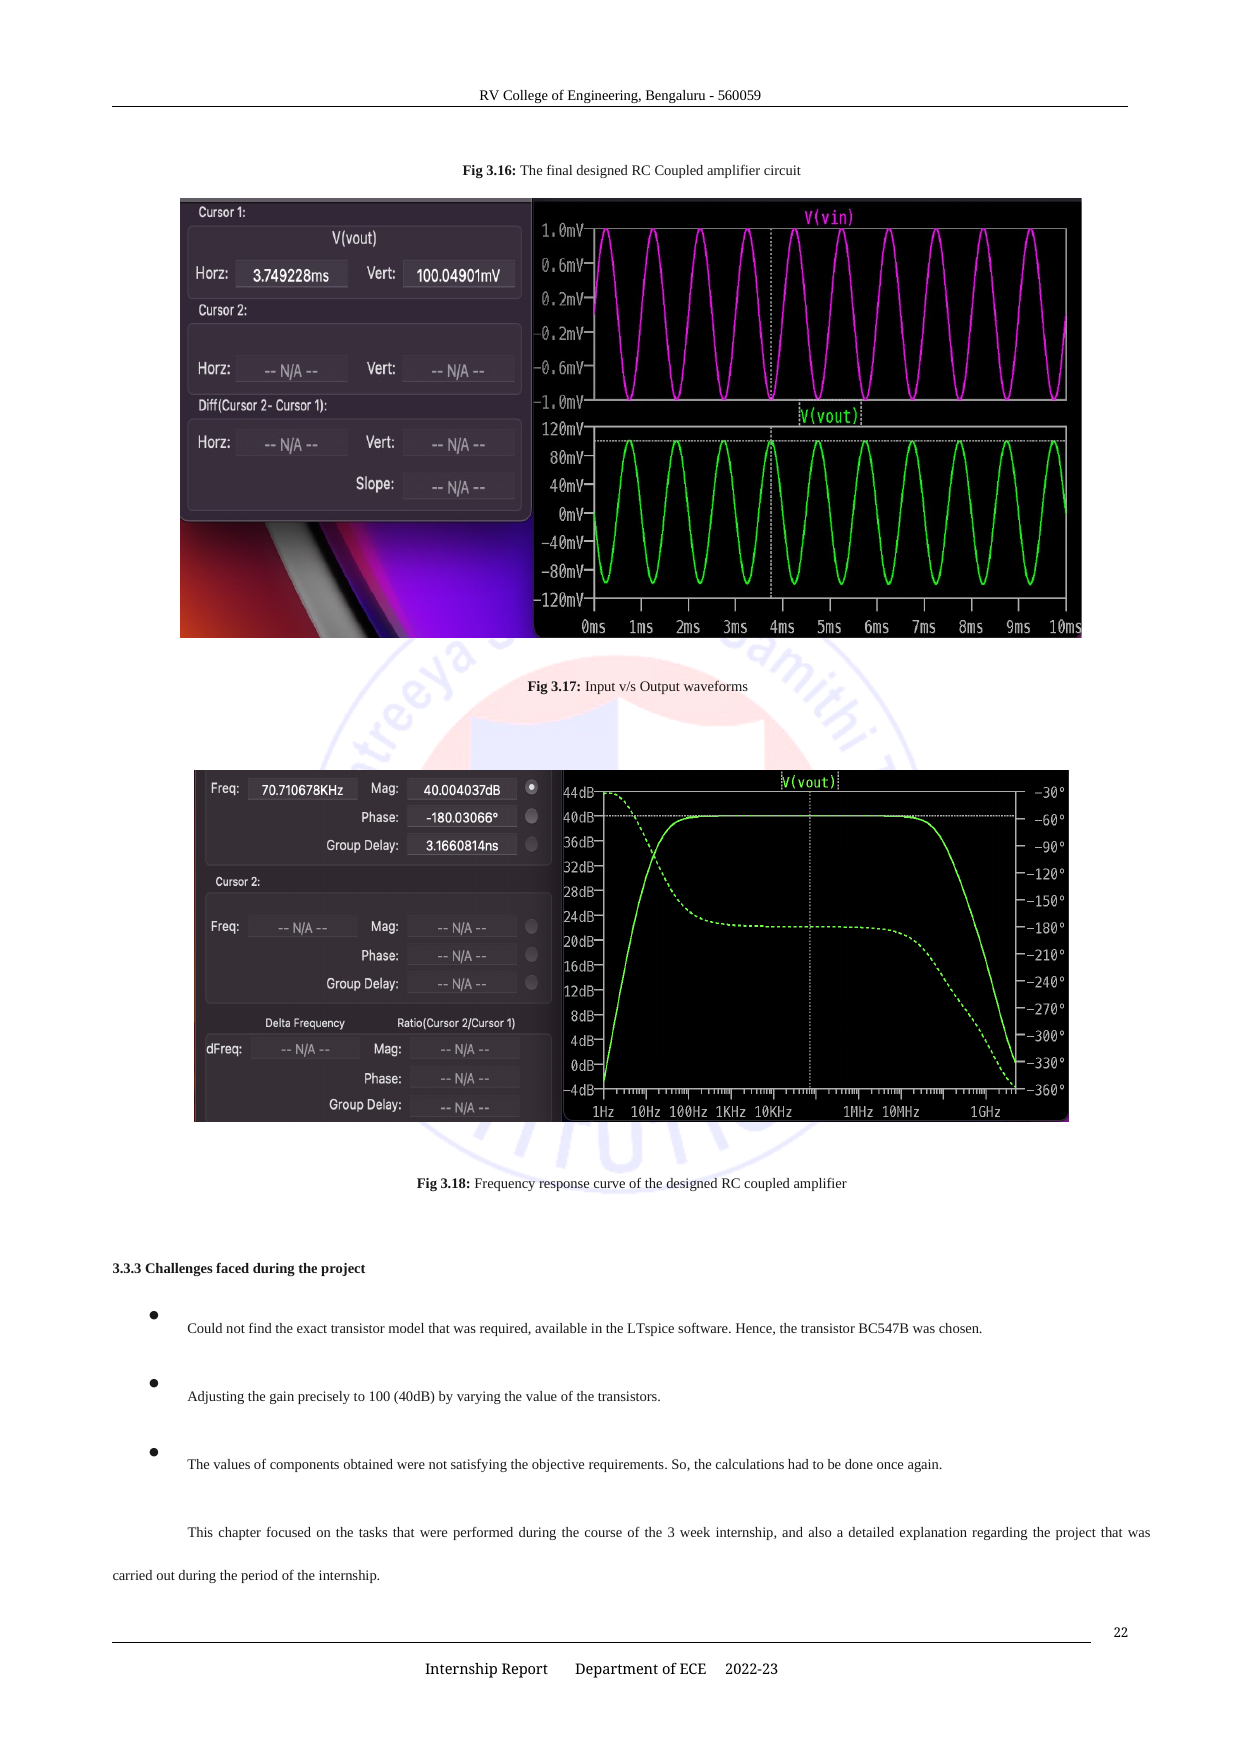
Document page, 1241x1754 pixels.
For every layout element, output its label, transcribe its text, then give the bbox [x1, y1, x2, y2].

picture [194, 770, 1069, 1122]
text This chapter focused on the tasks that were performed during the course of the 3 week internship, and also a detailed explanation regarding the project that was carried out during the period of the internship. [112, 1512, 1151, 1584]
list The values of components obtained were not satisfying the objective requirements. So, the calculations had to be done once again. [149, 1444, 1151, 1472]
text Fig 3.18: Frequency response curve of the designed RC coupled amplifier [112, 1163, 1151, 1207]
list Adjusting the gain precisely to 100 (40dB) by varying the value of the transistors. [149, 1376, 1151, 1404]
list Could not find the exact transistor model that was required, available in the LTspice software. Hence, the transistor BC547B was chosen. [149, 1307, 1151, 1336]
text 3.3.3 Challenges faced during the project [112, 1248, 1128, 1276]
text Fig 3.16: The final designed RC Coupled amplifier circuit [112, 150, 1151, 179]
picture [180, 198, 1082, 638]
